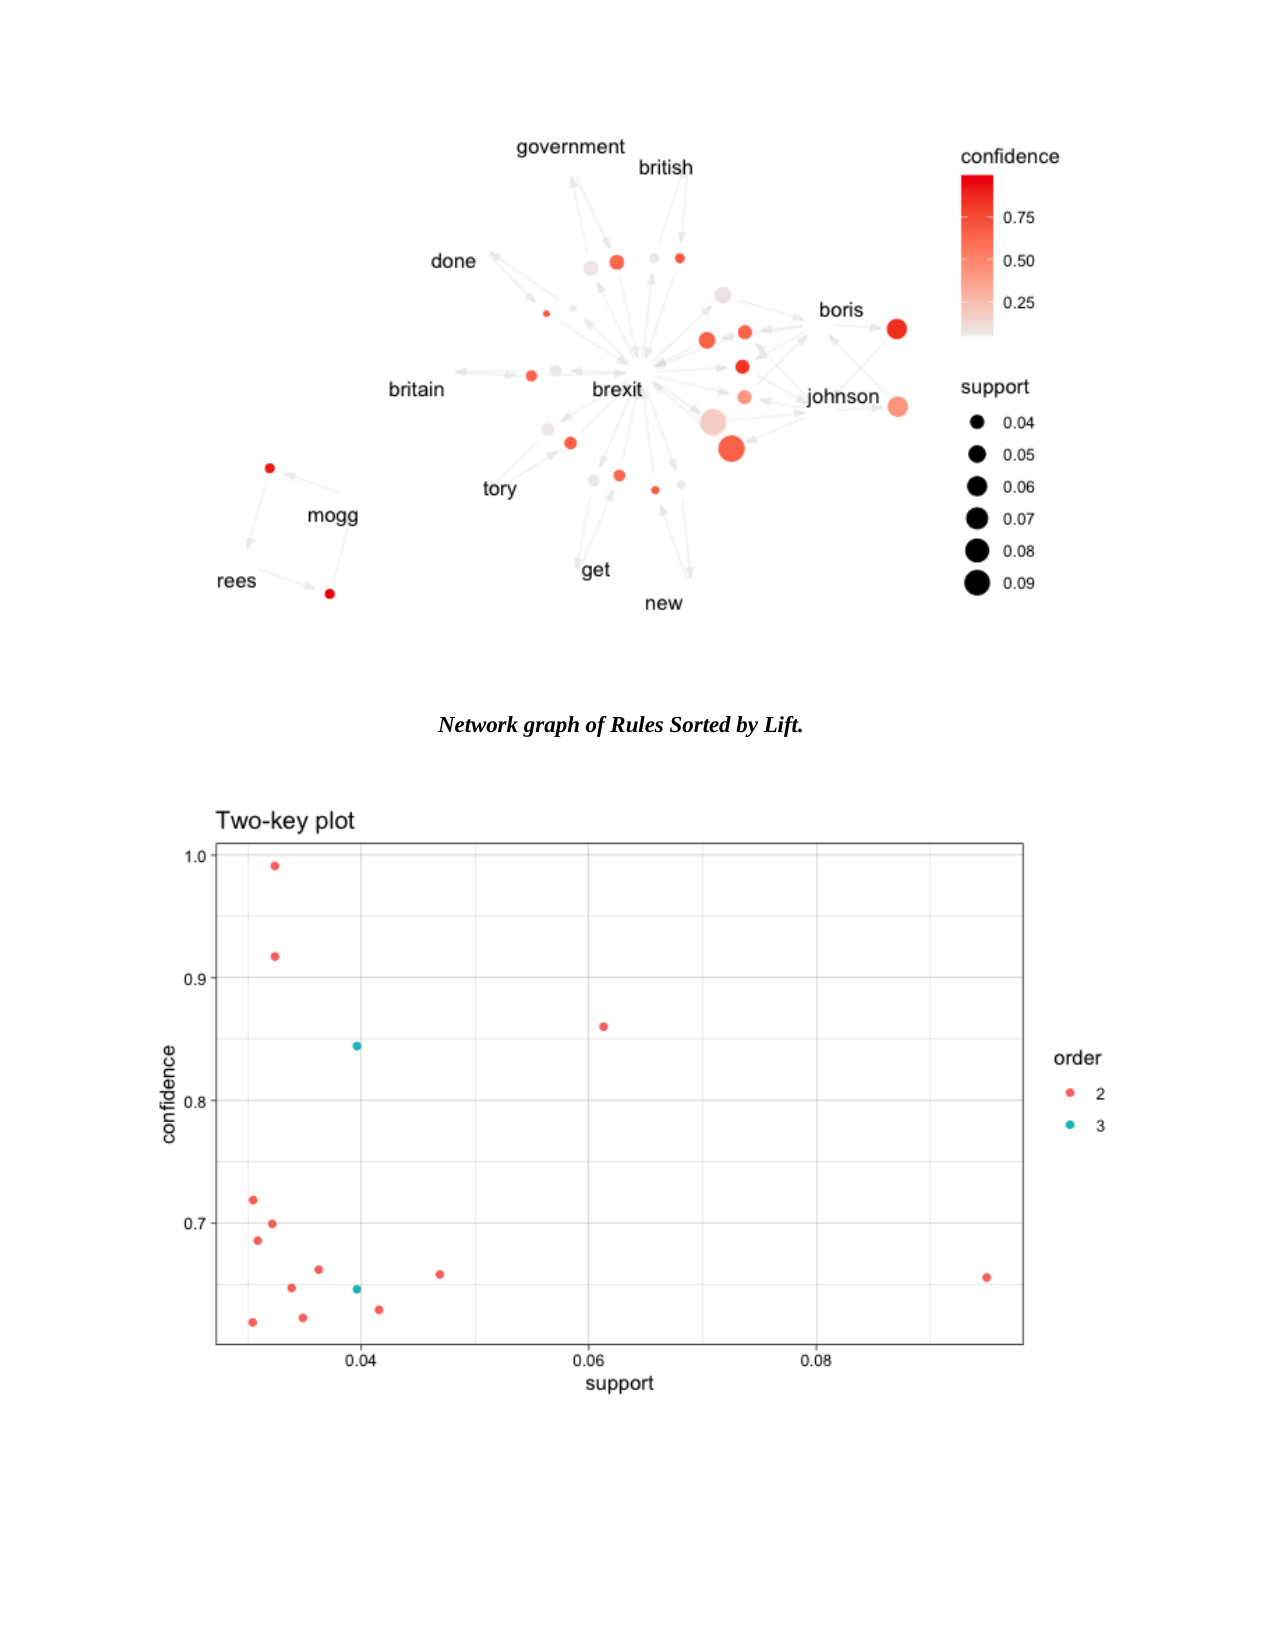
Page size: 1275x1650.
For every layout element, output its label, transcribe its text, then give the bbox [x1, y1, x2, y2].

picture [150, 75, 1125, 677]
picture [150, 801, 1125, 1404]
text Network graph of Rules Sorted by Lift. [375, 711, 1200, 737]
